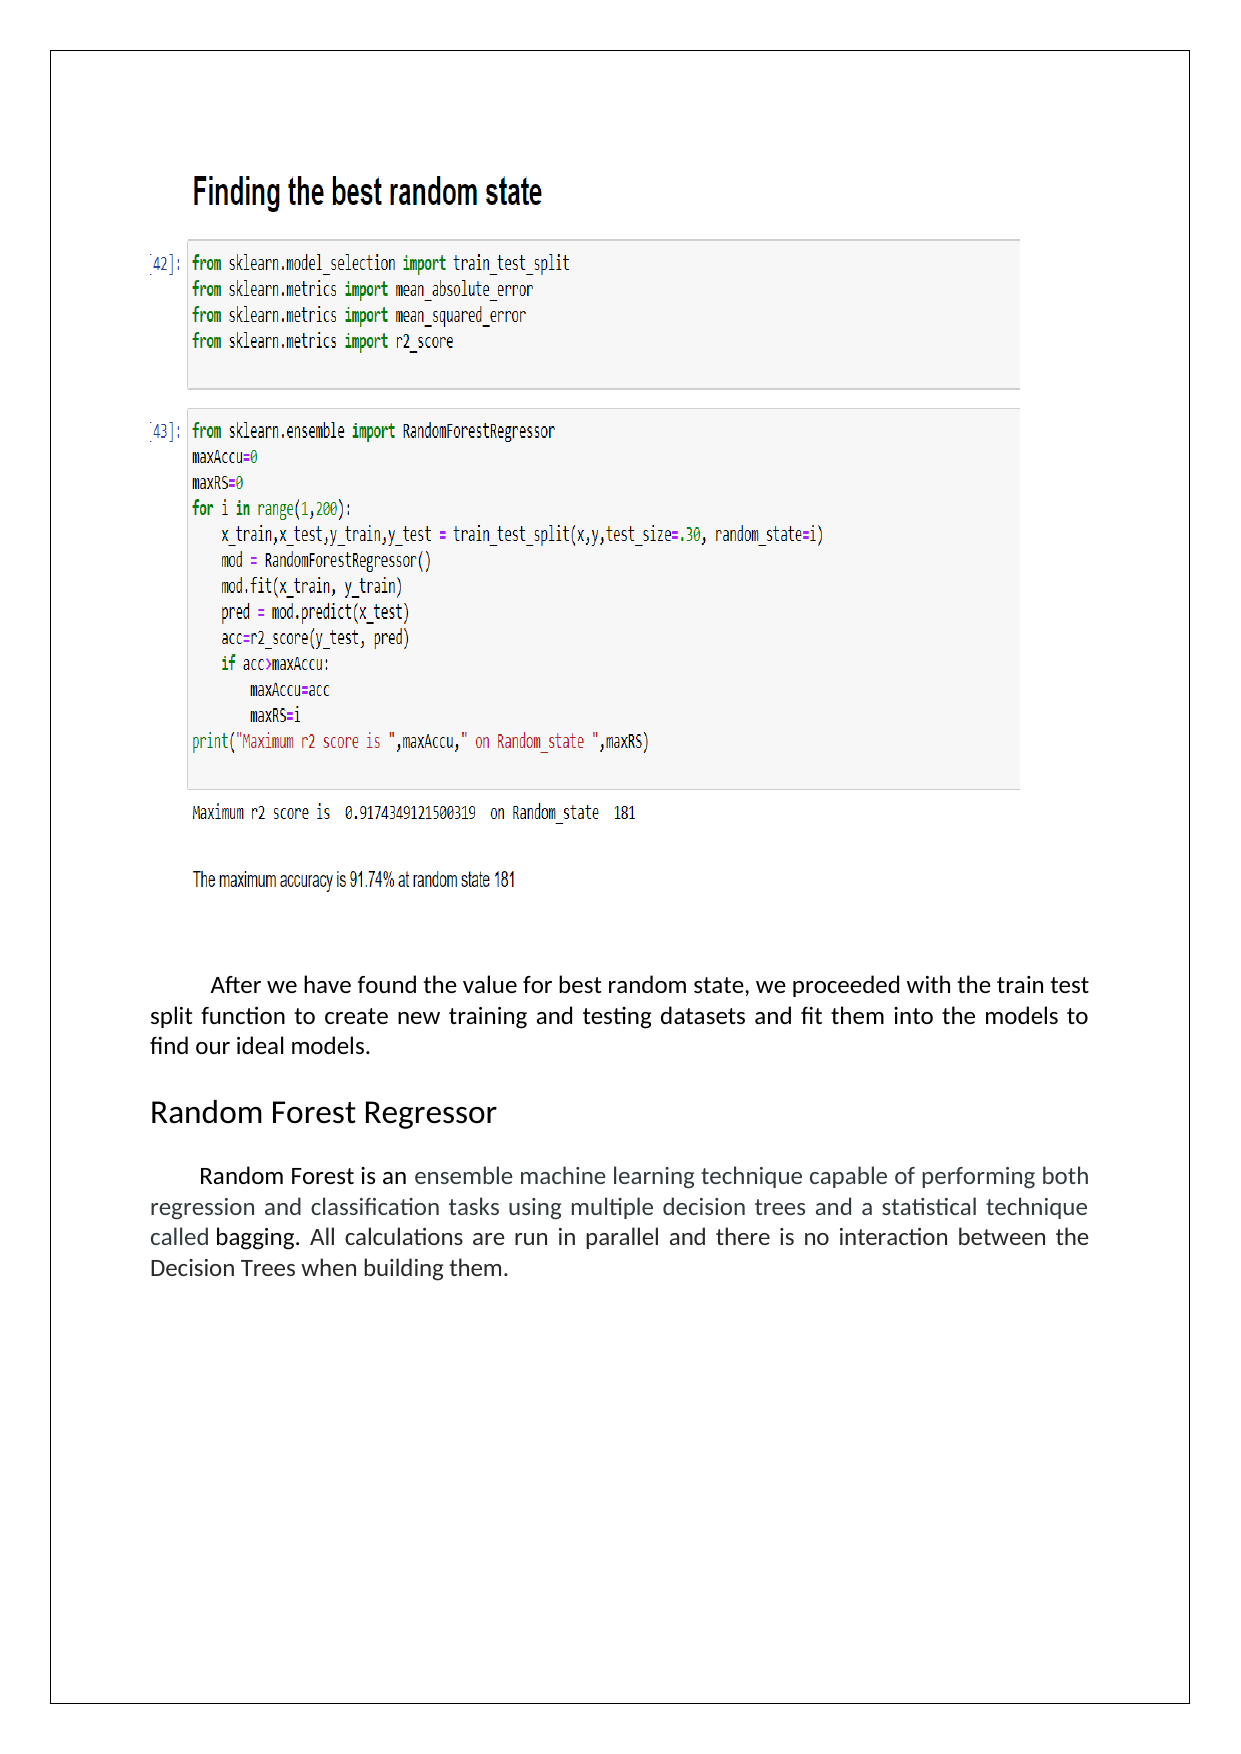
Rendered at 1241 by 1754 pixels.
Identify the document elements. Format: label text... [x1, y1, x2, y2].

text Random Forest is an ensemble machine learning technique capable of performing both regression and classification tasks using multiple decision trees and a statistical technique called bagging. All calculations are run in parallel and there is no interaction between the Decision Trees when building them. [150, 1221, 1090, 1282]
text Random Forest Regressor [150, 1092, 1090, 1132]
picture [150, 150, 1021, 929]
text After we have found the value for best random state, we proceeded with the train test split function to create new training and testing datasets and fit them into the models to find our ideal models. [150, 969, 1090, 1061]
